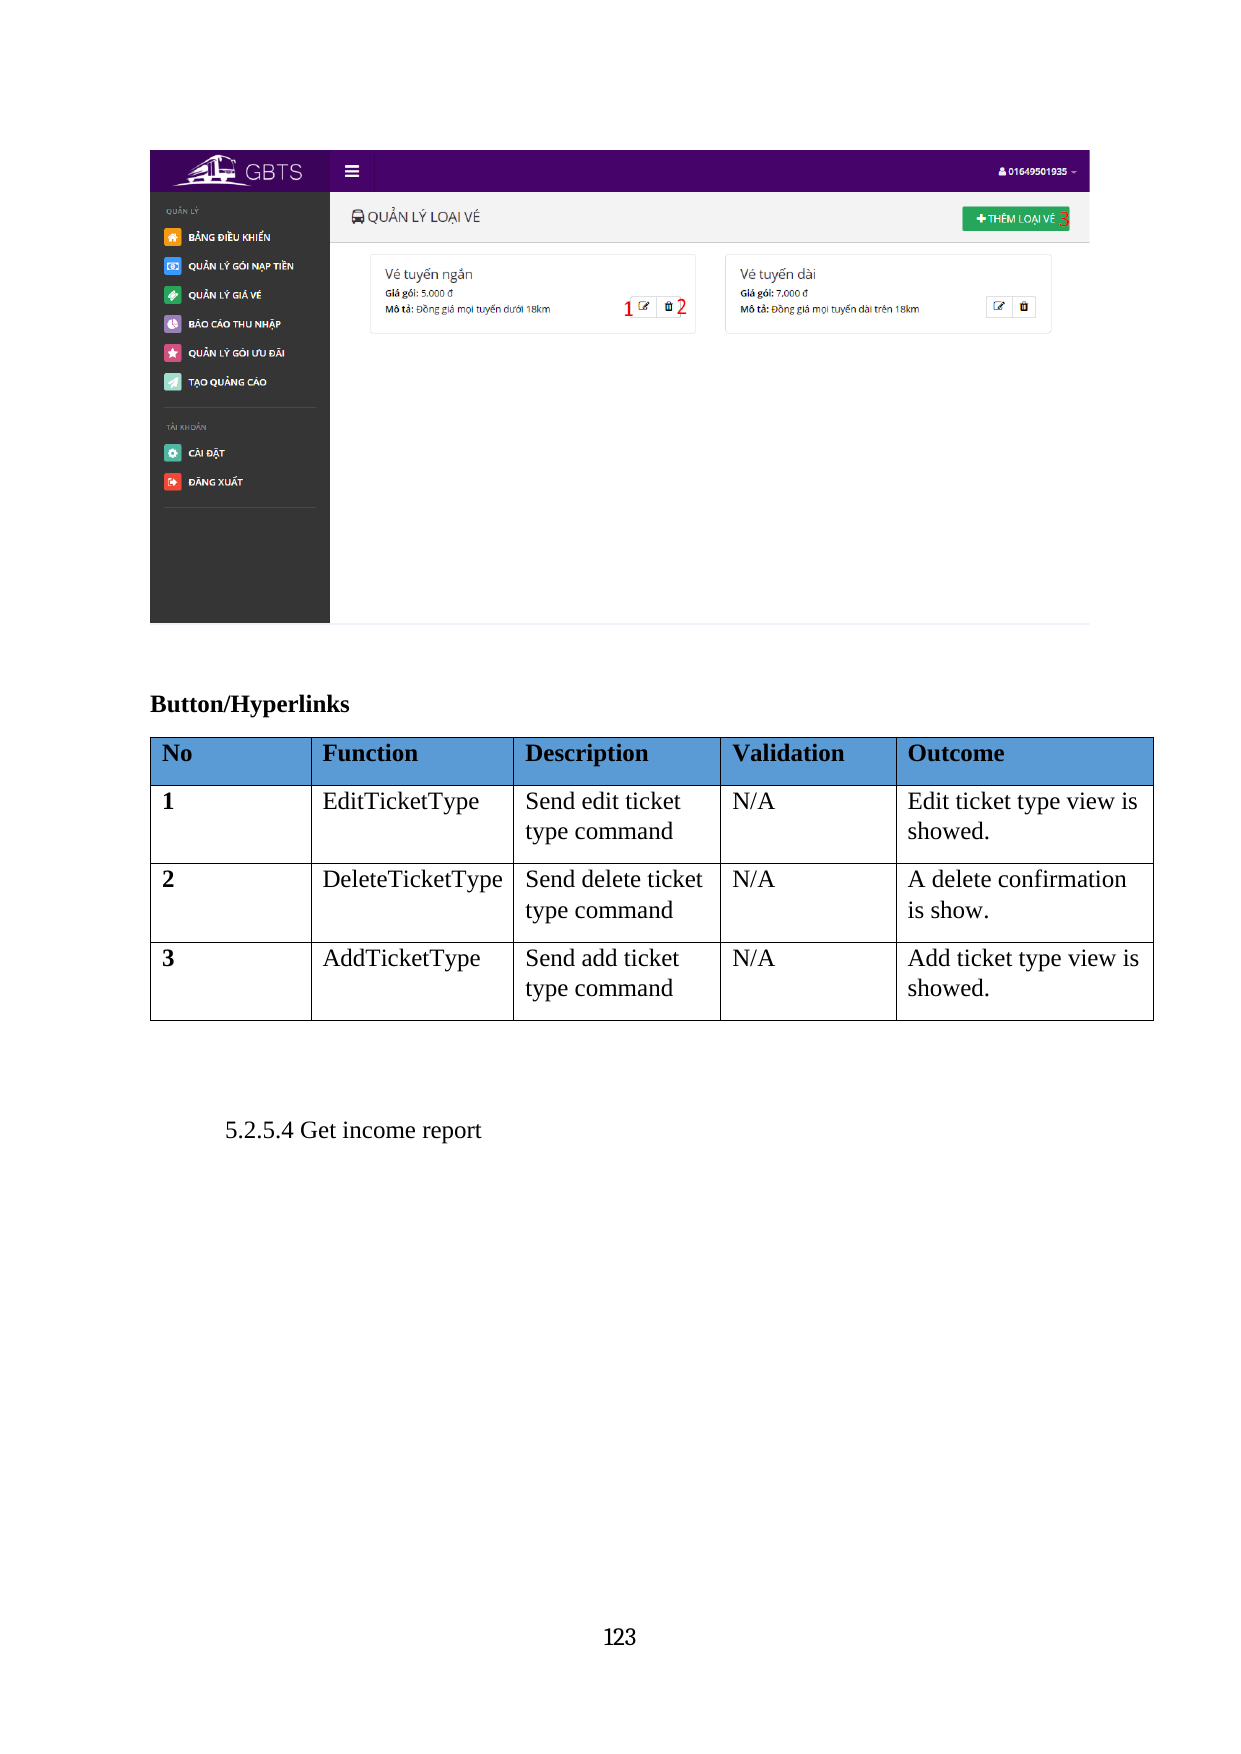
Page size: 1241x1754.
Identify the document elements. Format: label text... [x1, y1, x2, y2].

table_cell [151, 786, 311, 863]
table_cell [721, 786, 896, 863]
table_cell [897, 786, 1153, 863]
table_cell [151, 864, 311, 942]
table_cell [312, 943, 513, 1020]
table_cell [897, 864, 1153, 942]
text Button/Hyperlinks [150, 689, 1090, 718]
text 5.2.5.4 Get income report [150, 1116, 1090, 1144]
picture [150, 150, 1090, 625]
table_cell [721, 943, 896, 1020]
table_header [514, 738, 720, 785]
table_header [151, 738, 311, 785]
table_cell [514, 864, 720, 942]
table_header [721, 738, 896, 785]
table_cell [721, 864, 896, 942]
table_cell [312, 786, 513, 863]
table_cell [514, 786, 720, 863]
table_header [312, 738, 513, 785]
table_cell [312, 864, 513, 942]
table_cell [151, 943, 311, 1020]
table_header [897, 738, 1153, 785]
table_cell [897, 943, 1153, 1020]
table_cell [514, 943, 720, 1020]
